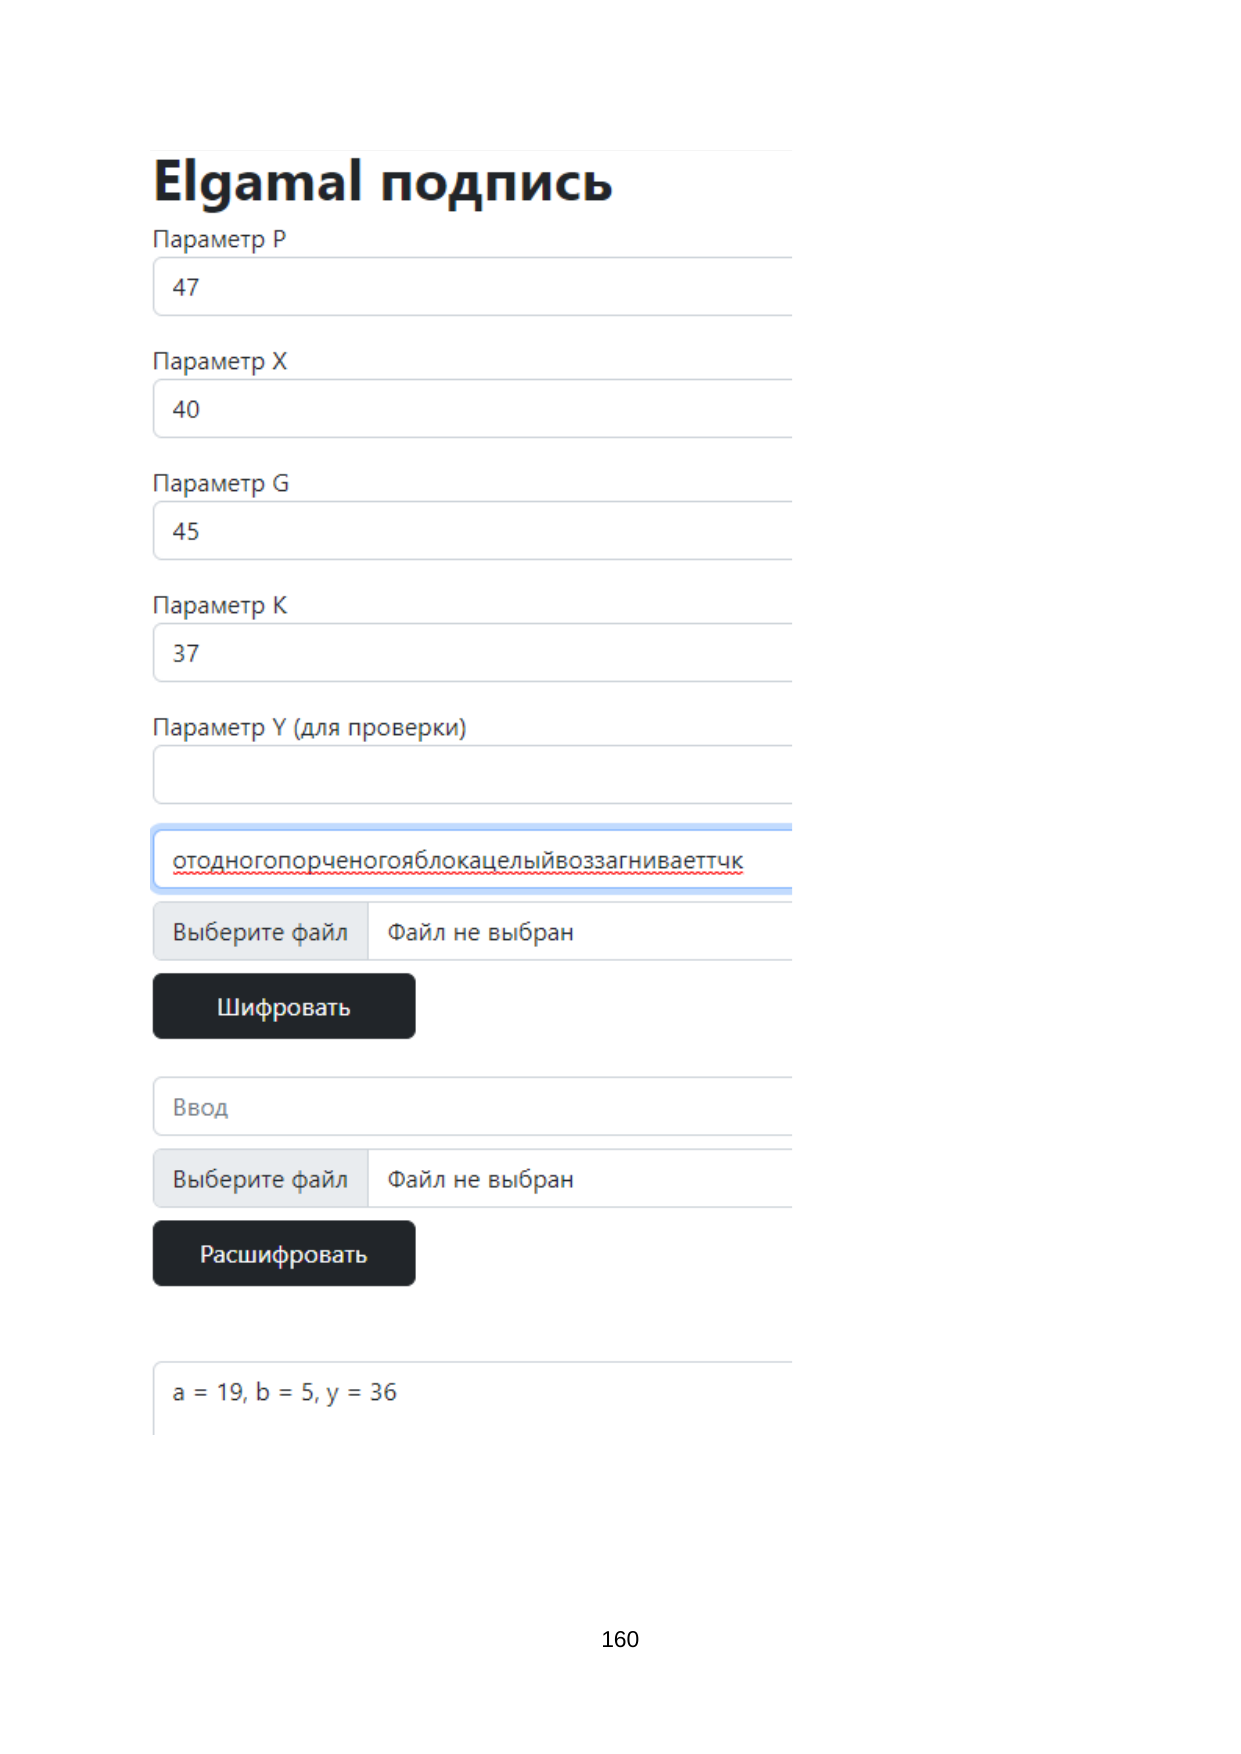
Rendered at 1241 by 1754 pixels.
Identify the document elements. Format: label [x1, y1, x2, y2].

picture [150, 150, 793, 1435]
